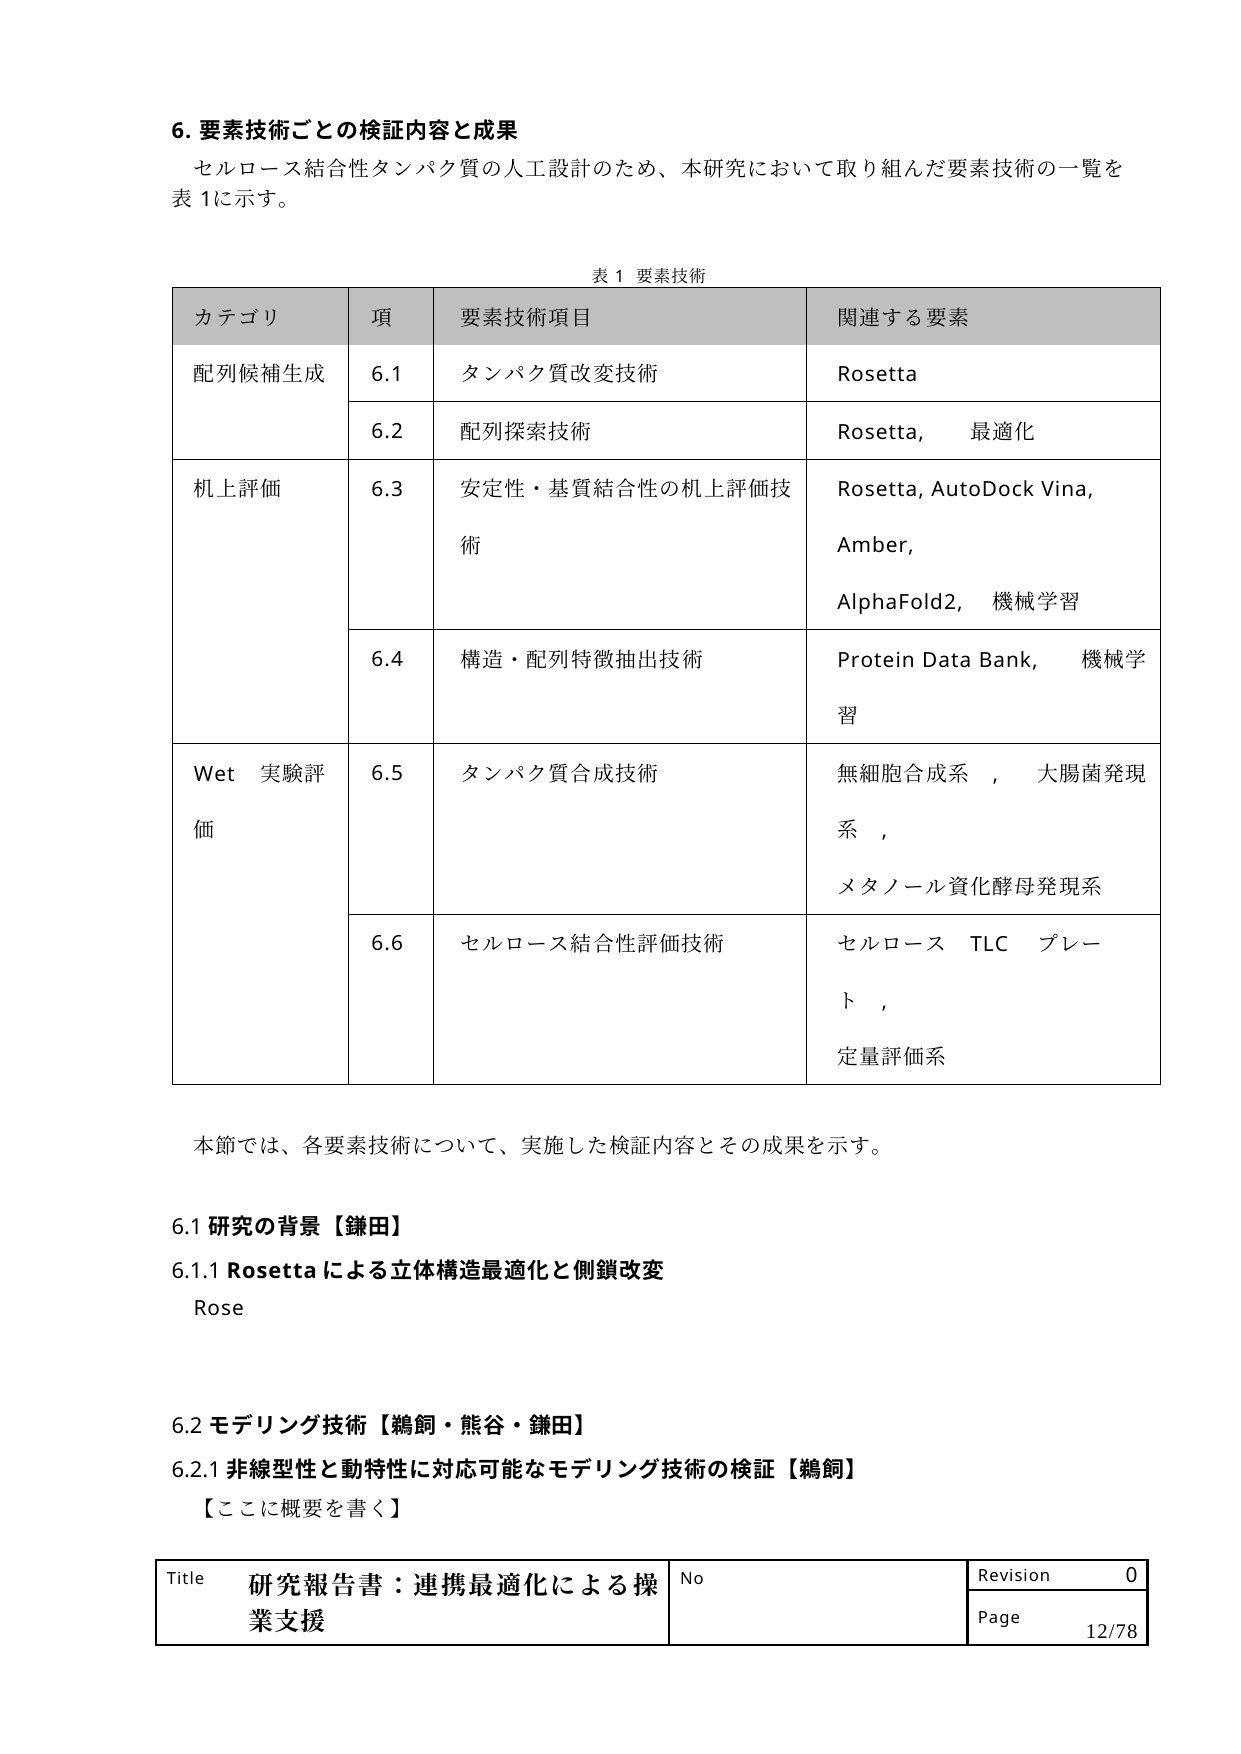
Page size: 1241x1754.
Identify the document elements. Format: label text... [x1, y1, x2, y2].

table_cell 机上評価 [173, 460, 348, 743]
table_cell タンパク質合成技術 [434, 744, 806, 913]
table_cell 無細胞合成系, 大腸菌発現系, メタノール資化酵母発現系 [807, 744, 1160, 913]
table_header 項 [349, 288, 433, 345]
table_header 要素技術項目 [434, 288, 806, 345]
table_cell 構造・配列特徴抽出技術 [434, 630, 806, 743]
table_header 関連する要素 [807, 288, 1160, 345]
text Rose [171, 1293, 1126, 1322]
subtitle Rosettaによる立体構造最適化と側鎖改変 [171, 1253, 1126, 1285]
subtitle 要素技術ごとの検証内容と成果 [171, 113, 1126, 144]
table_cell 6.3 [349, 460, 433, 629]
table_cell 6.4 [349, 630, 433, 743]
table_cell セルロース結合性評価技術 [434, 915, 806, 1084]
table_cell 安定性・基質結合性の机上評価技術 [434, 460, 806, 629]
table_cell 6.2 [349, 402, 433, 459]
table_cell Wet実験評価 [173, 744, 348, 1084]
table_cell 配列探索技術 [434, 402, 806, 459]
table_cell Rosetta [807, 345, 1160, 401]
table_header カテゴリ [173, 288, 348, 345]
subtitle 研究の背景【鎌田】 [171, 1209, 1126, 1241]
text 本節では、各要素技術について、実施した検証内容とその成果を示す。 [171, 1130, 1126, 1160]
table_cell Protein Data Bank, 機械学習 [807, 630, 1160, 743]
table_cell 6.5 [349, 744, 433, 913]
text 【ここに概要を書く】 [171, 1492, 1126, 1522]
table_cell 6.6 [349, 915, 433, 1084]
table_cell 配列候補生成 [173, 345, 348, 459]
table_cell Rosetta, 最適化 [807, 402, 1160, 459]
table_cell セルロースTLCプレート, 定量評価系 [807, 915, 1160, 1084]
subtitle 非線型性と動特性に対応可能なモデリング技術の検証【鵜飼】 [171, 1452, 1126, 1484]
text 表 1 要素技術 [259, 250, 1038, 287]
text セルロース結合性タンパク質の人工設計のため、本研究において取り組んだ要素技術の一覧を表 1に示す。 [171, 153, 1126, 213]
subtitle モデリング技術【鵜飼・熊谷・鎌田】 [171, 1408, 1126, 1440]
table_cell Rosetta, AutoDock Vina, Amber, AlphaFold2, 機械学習 [807, 460, 1160, 629]
table_cell タンパク質改変技術 [434, 345, 806, 401]
table_cell 6.1 [349, 345, 433, 401]
